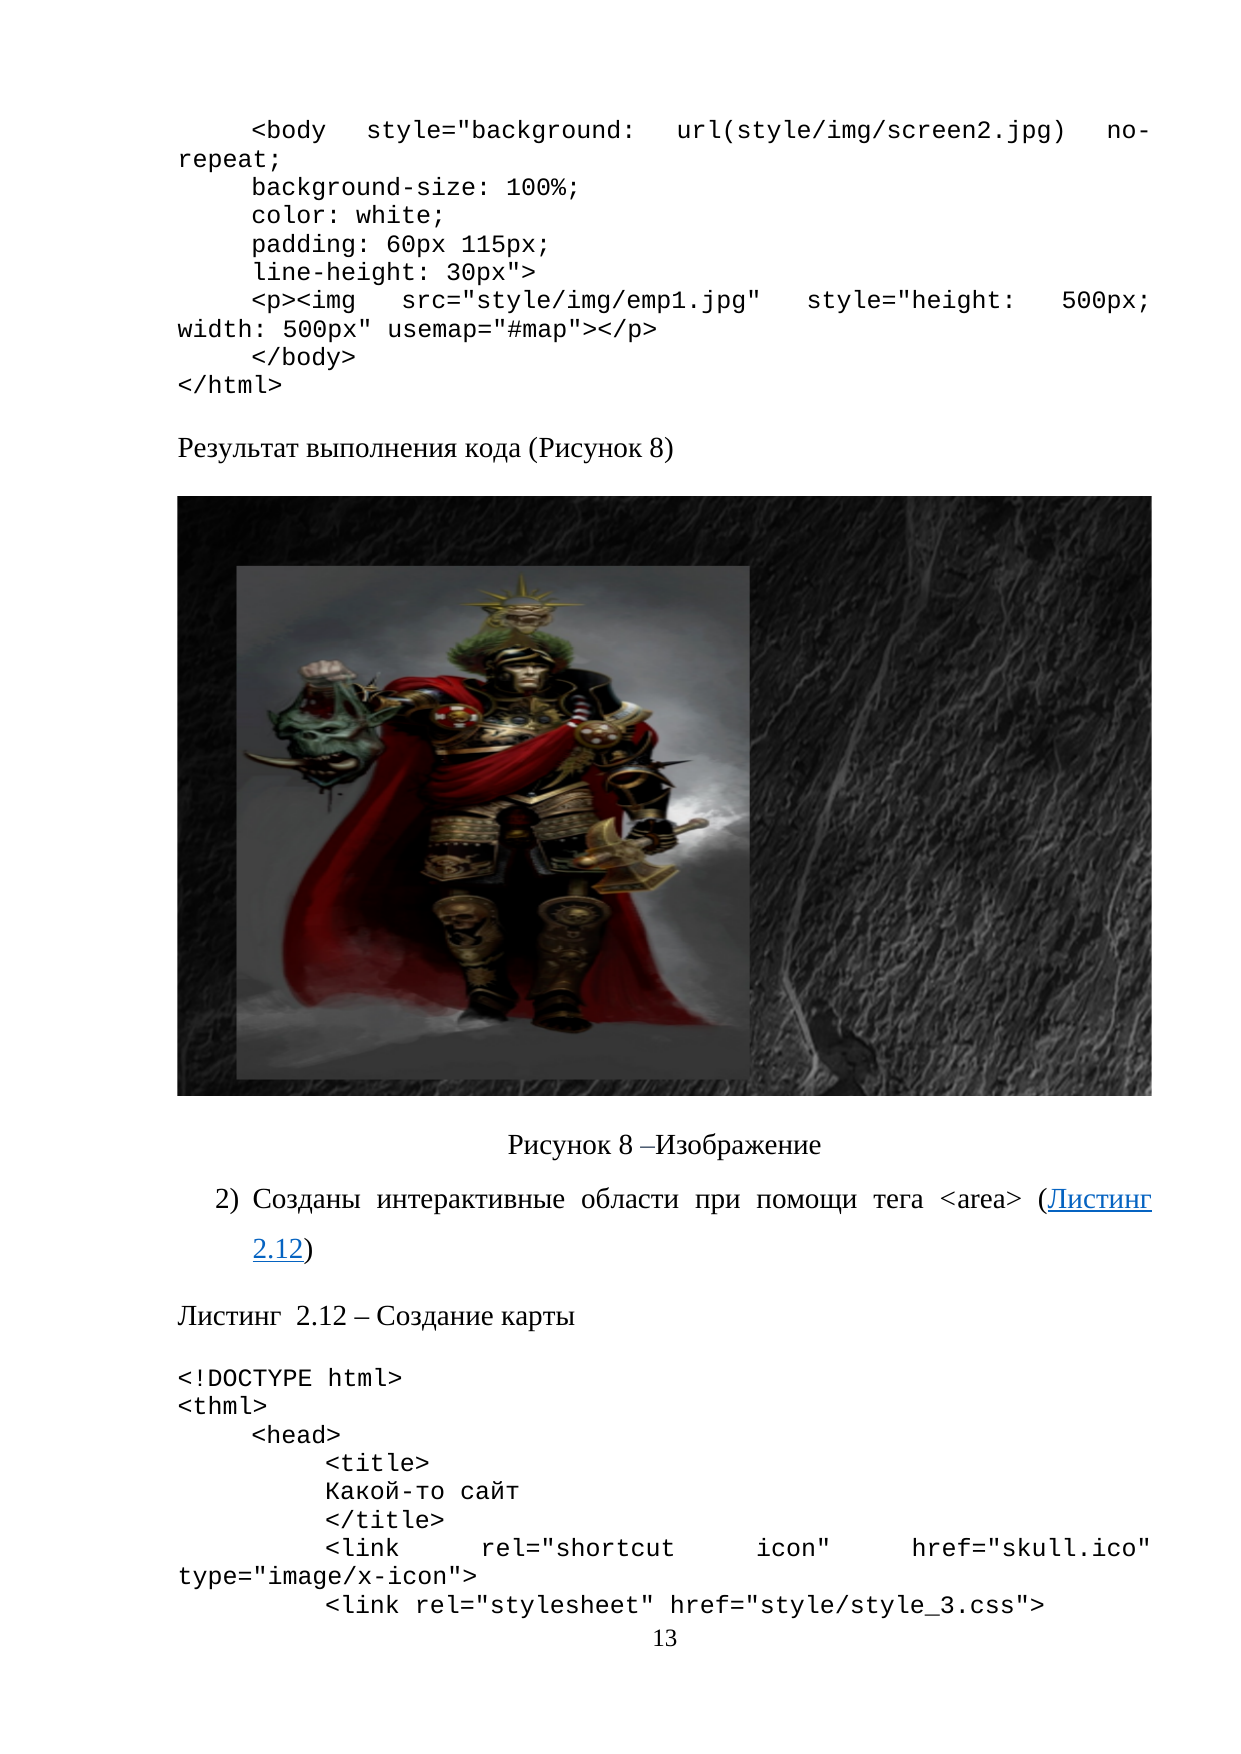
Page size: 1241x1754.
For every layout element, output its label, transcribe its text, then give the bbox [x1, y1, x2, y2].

text <thml> [177, 1394, 1152, 1422]
list </html> [177, 373, 1152, 401]
text Рисунок 8 –Изображение [177, 1127, 1152, 1160]
text <link rel="shortcut icon" href="skull.ico" type="image/x-icon"> [177, 1536, 1152, 1592]
list Результат выполнения кода (Рисунок 8) [177, 430, 1152, 463]
list </body> [177, 345, 1152, 373]
text Листинг 2.12 – Создание карты [177, 1298, 1152, 1332]
text <title> [177, 1451, 1152, 1479]
picture [177, 496, 1152, 1096]
list <body style="background: url(style/img/screen2.jpg) no-repeat; [177, 118, 1152, 175]
list color: white; [177, 203, 1152, 231]
text Какой-то сайт [177, 1479, 1152, 1507]
text </title> [177, 1507, 1152, 1536]
text <!DOCTYPE html> [177, 1366, 1152, 1394]
list padding: 60px 115px; [177, 231, 1152, 260]
list background-size: 100%; [177, 175, 1152, 203]
text <link rel="stylesheet" href="style/style_3.css"> [177, 1592, 1152, 1621]
text <head> [177, 1422, 1152, 1451]
list <p><img src="style/img/emp1.jpg" style="height: 500px; width: 500px" usemap="#map"></p> [177, 288, 1152, 345]
list Созданы интерактивные области при помощи тега <area> (Листинг 2.12) [215, 1181, 1152, 1265]
list line-height: 30px"> [177, 260, 1152, 288]
